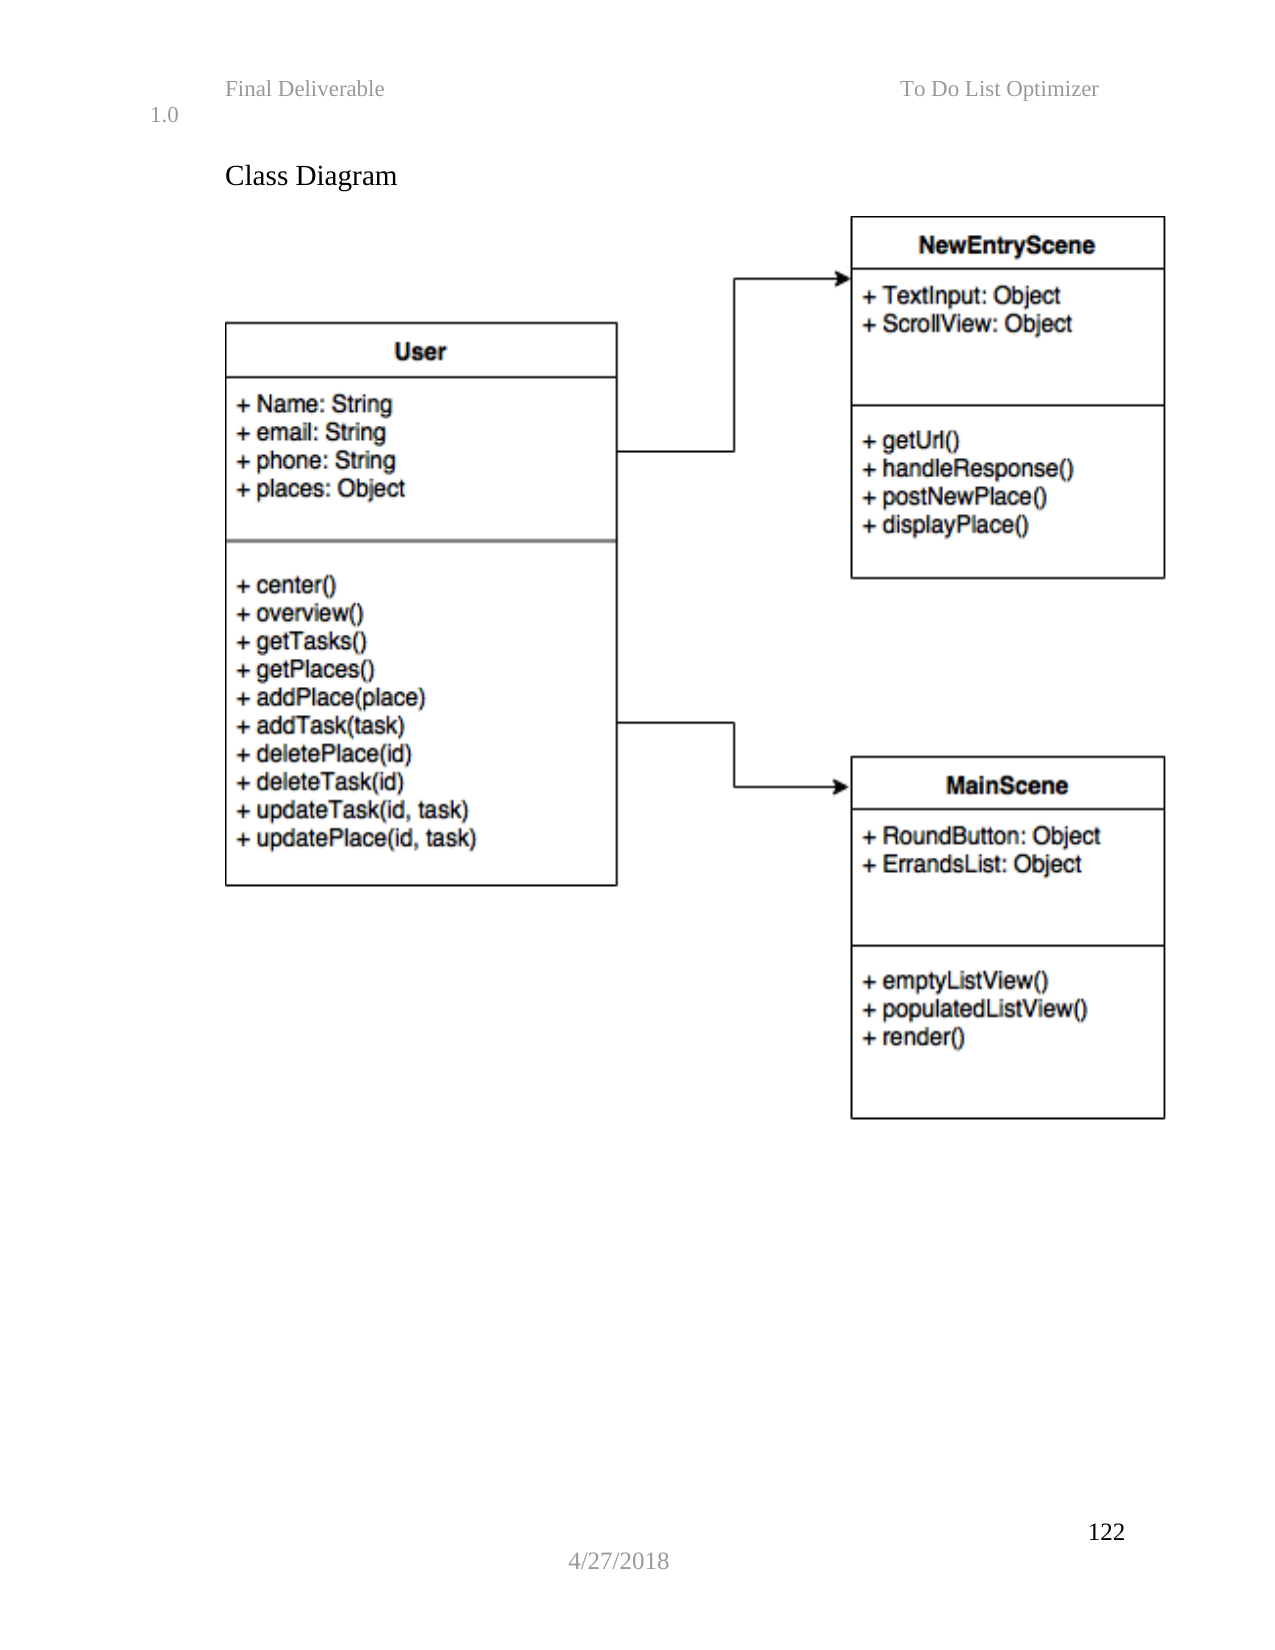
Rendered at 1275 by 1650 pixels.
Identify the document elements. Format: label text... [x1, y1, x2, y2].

picture [225, 216, 1166, 1128]
title Class Diagram [150, 158, 1125, 192]
